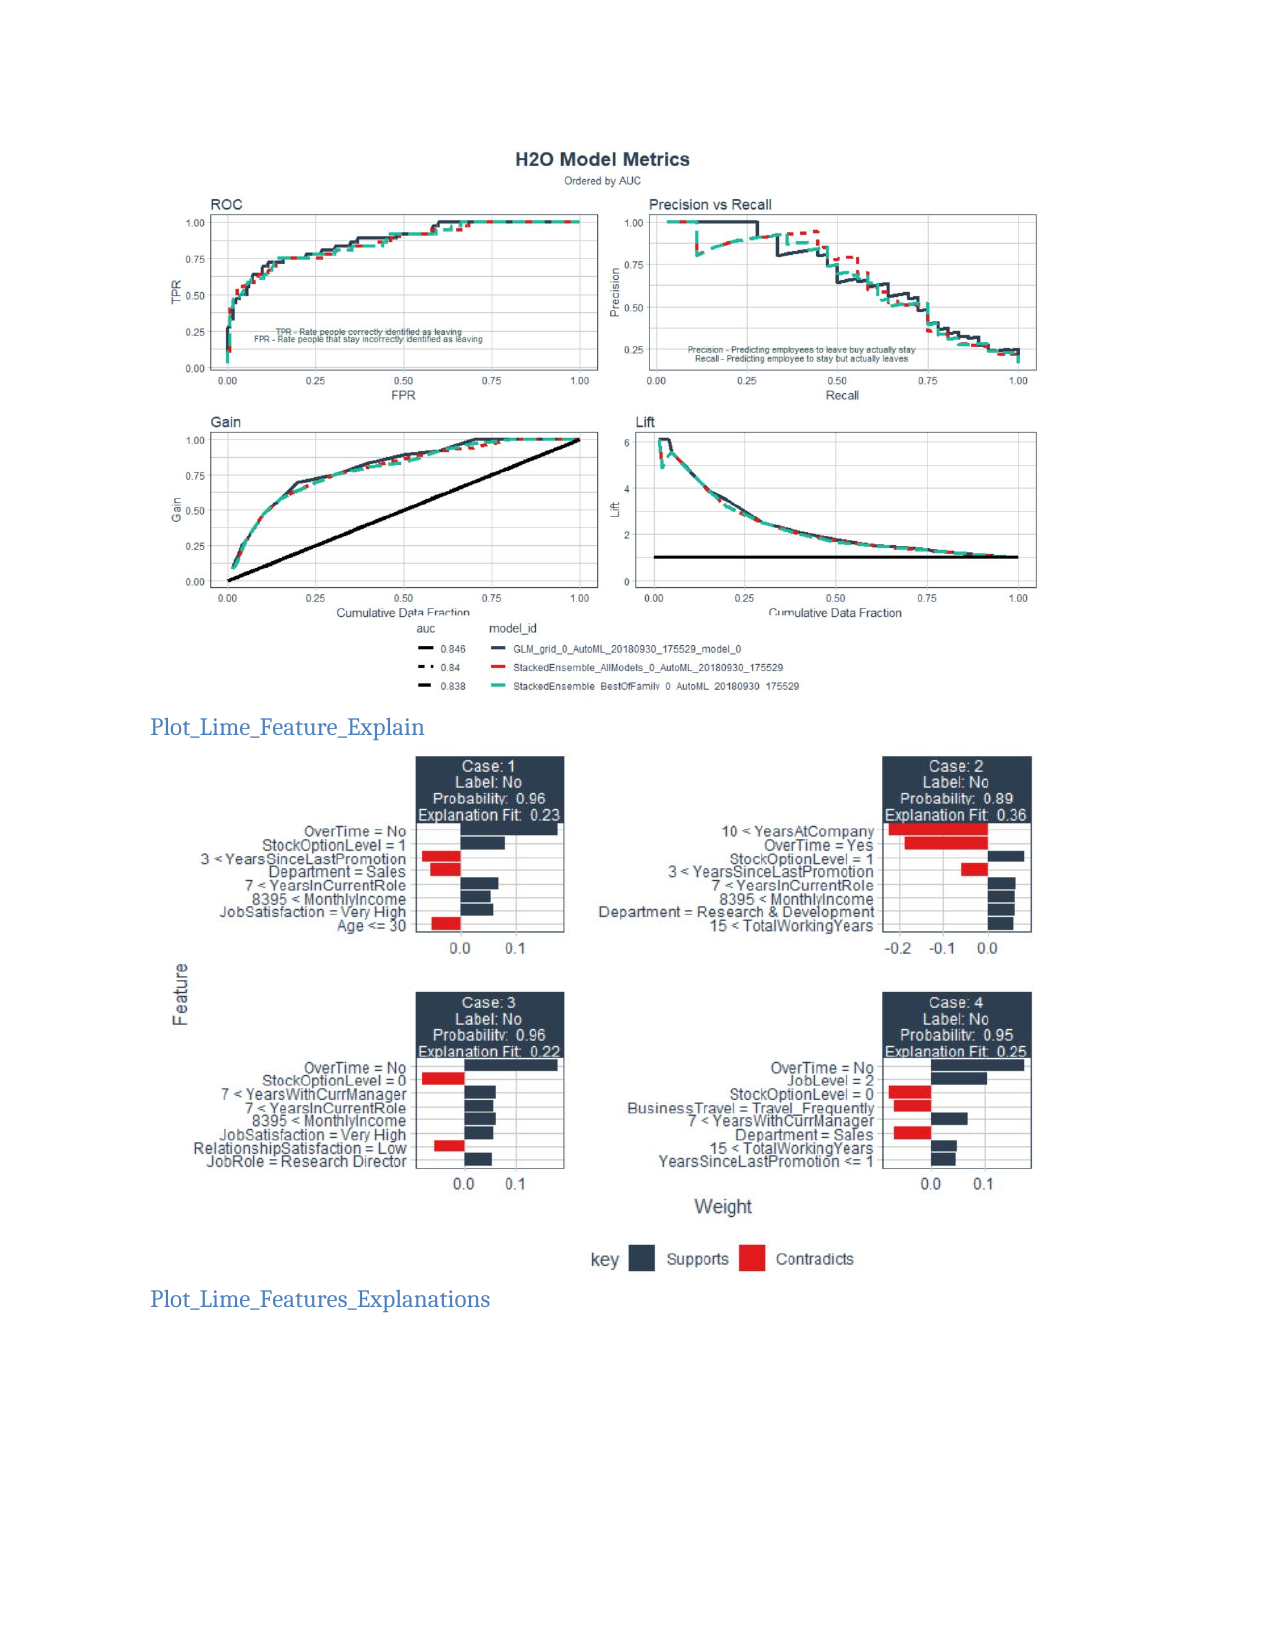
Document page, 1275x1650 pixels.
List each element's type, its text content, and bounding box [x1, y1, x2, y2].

text Plot_Lime_Feature_Explain [150, 713, 1125, 741]
text Plot_Lime_Features_Explanations [150, 1285, 1125, 1314]
picture [168, 150, 1044, 709]
picture [168, 745, 1044, 1282]
